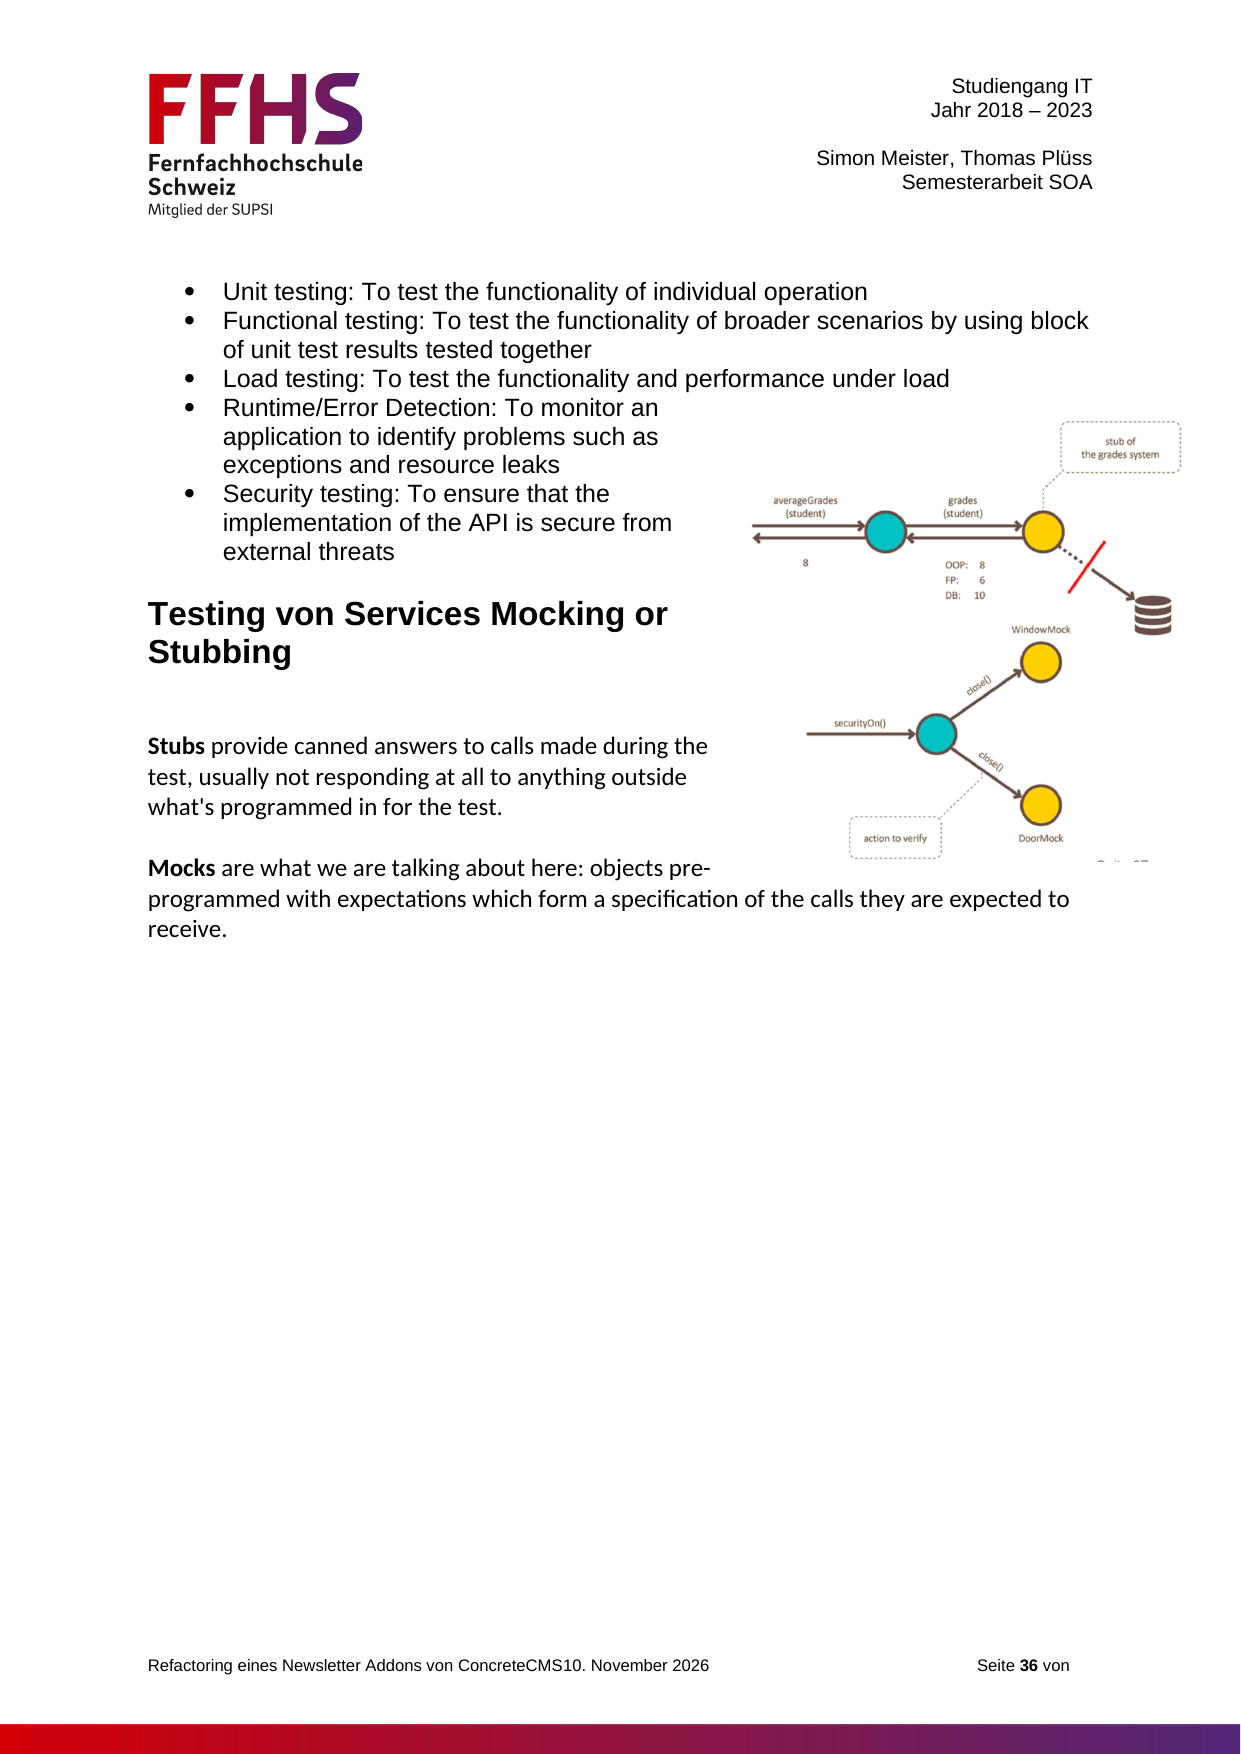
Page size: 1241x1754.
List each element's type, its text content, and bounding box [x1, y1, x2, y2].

picture [0, 1724, 1241, 1754]
text Mocks are what we are talking about here: objects pre-programmed with expectations which form a specification of the calls they are expected to receive. [148, 852, 1092, 944]
list Load testing: To test the functionality and performance under load [185, 364, 1092, 393]
list Security testing: To ensure that the implementation of the API is secure from external threats [185, 479, 739, 565]
list Functional testing: To test the functionality of broader scenarios by using block of unit test results tested together [185, 306, 1092, 364]
picture [148, 73, 363, 218]
list Unit testing: To test the functionality of individual operation [185, 277, 1092, 306]
text Stubs provide canned answers to calls made during the test, usually not responding at all to anything outside what's programmed in for the test. [148, 730, 739, 822]
text Testing von Services Mocking or Stubbing [148, 594, 739, 671]
list Runtime/Error Detection: To monitor an application to identify problems such as exceptions and resource leaks [185, 393, 1092, 479]
picture [739, 403, 1195, 862]
